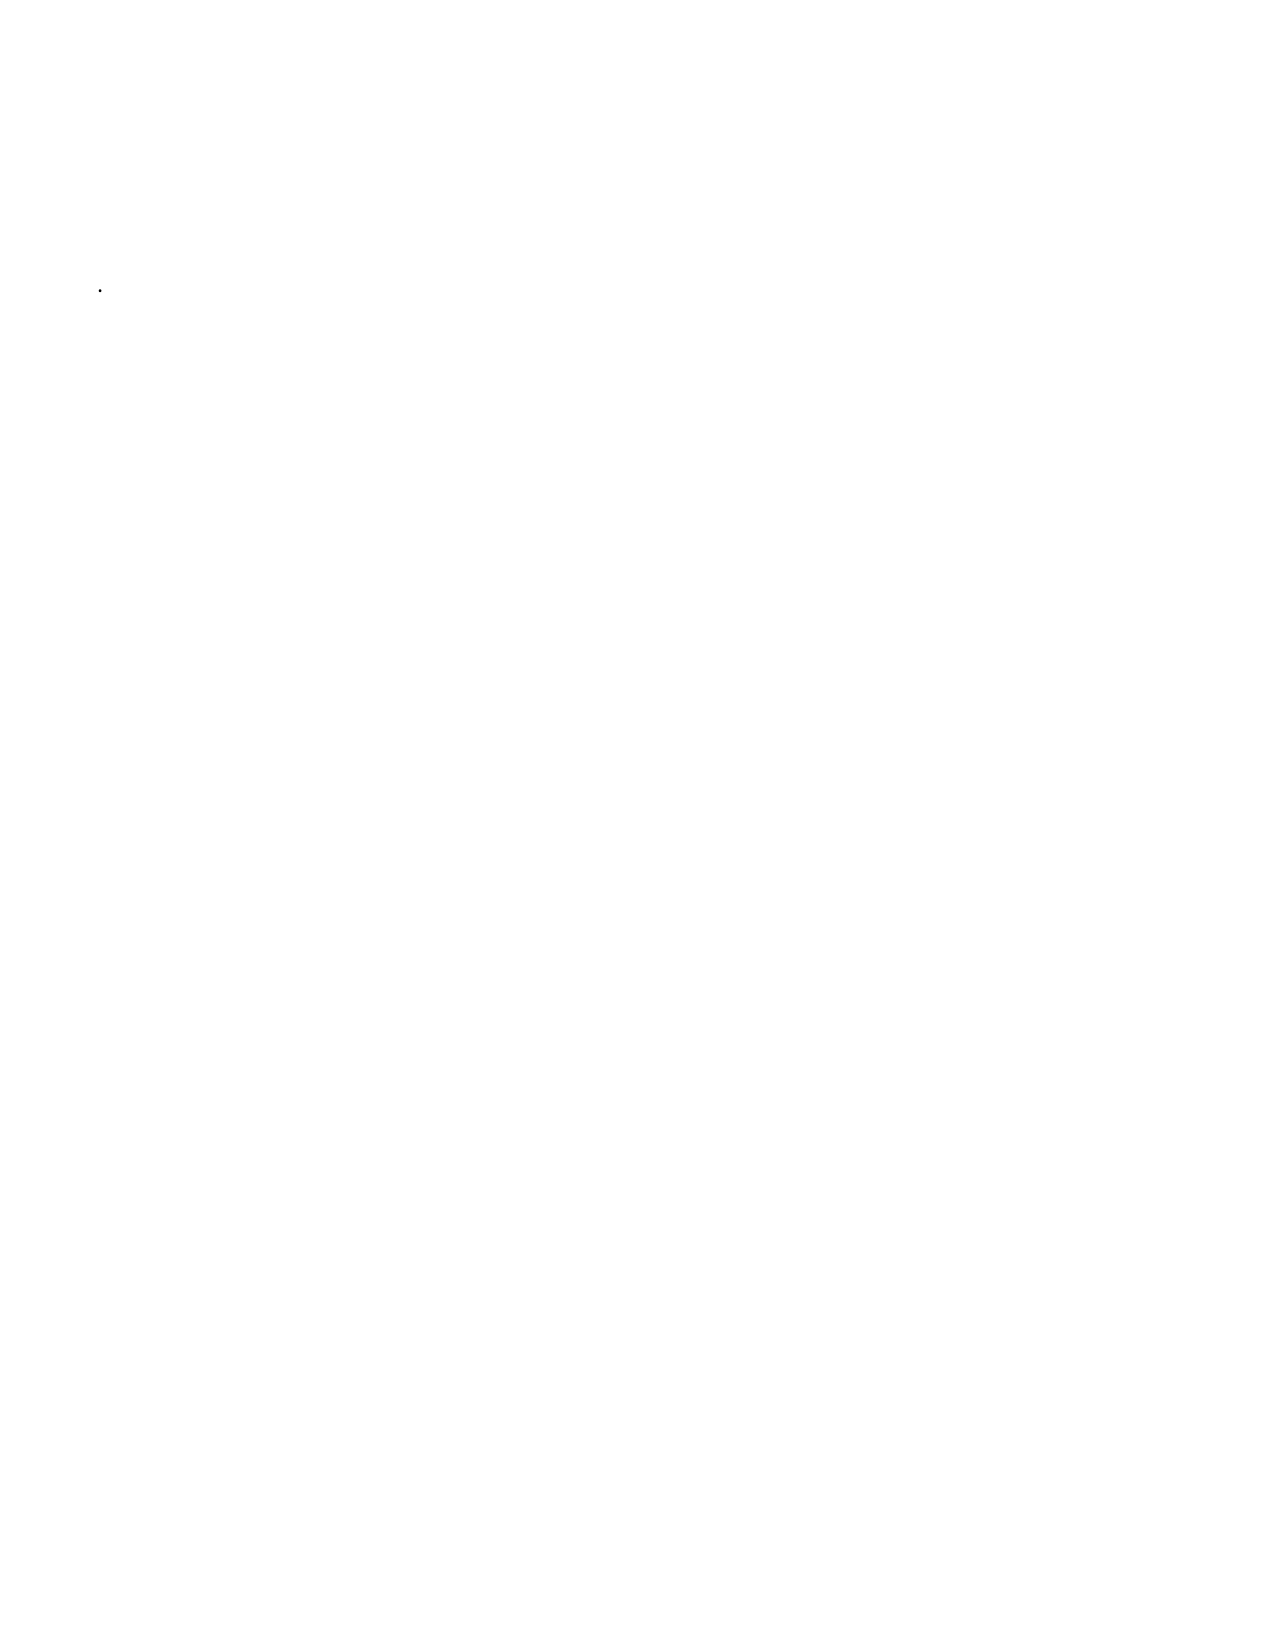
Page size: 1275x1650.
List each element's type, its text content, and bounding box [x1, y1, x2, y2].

text . [97, 270, 1177, 299]
